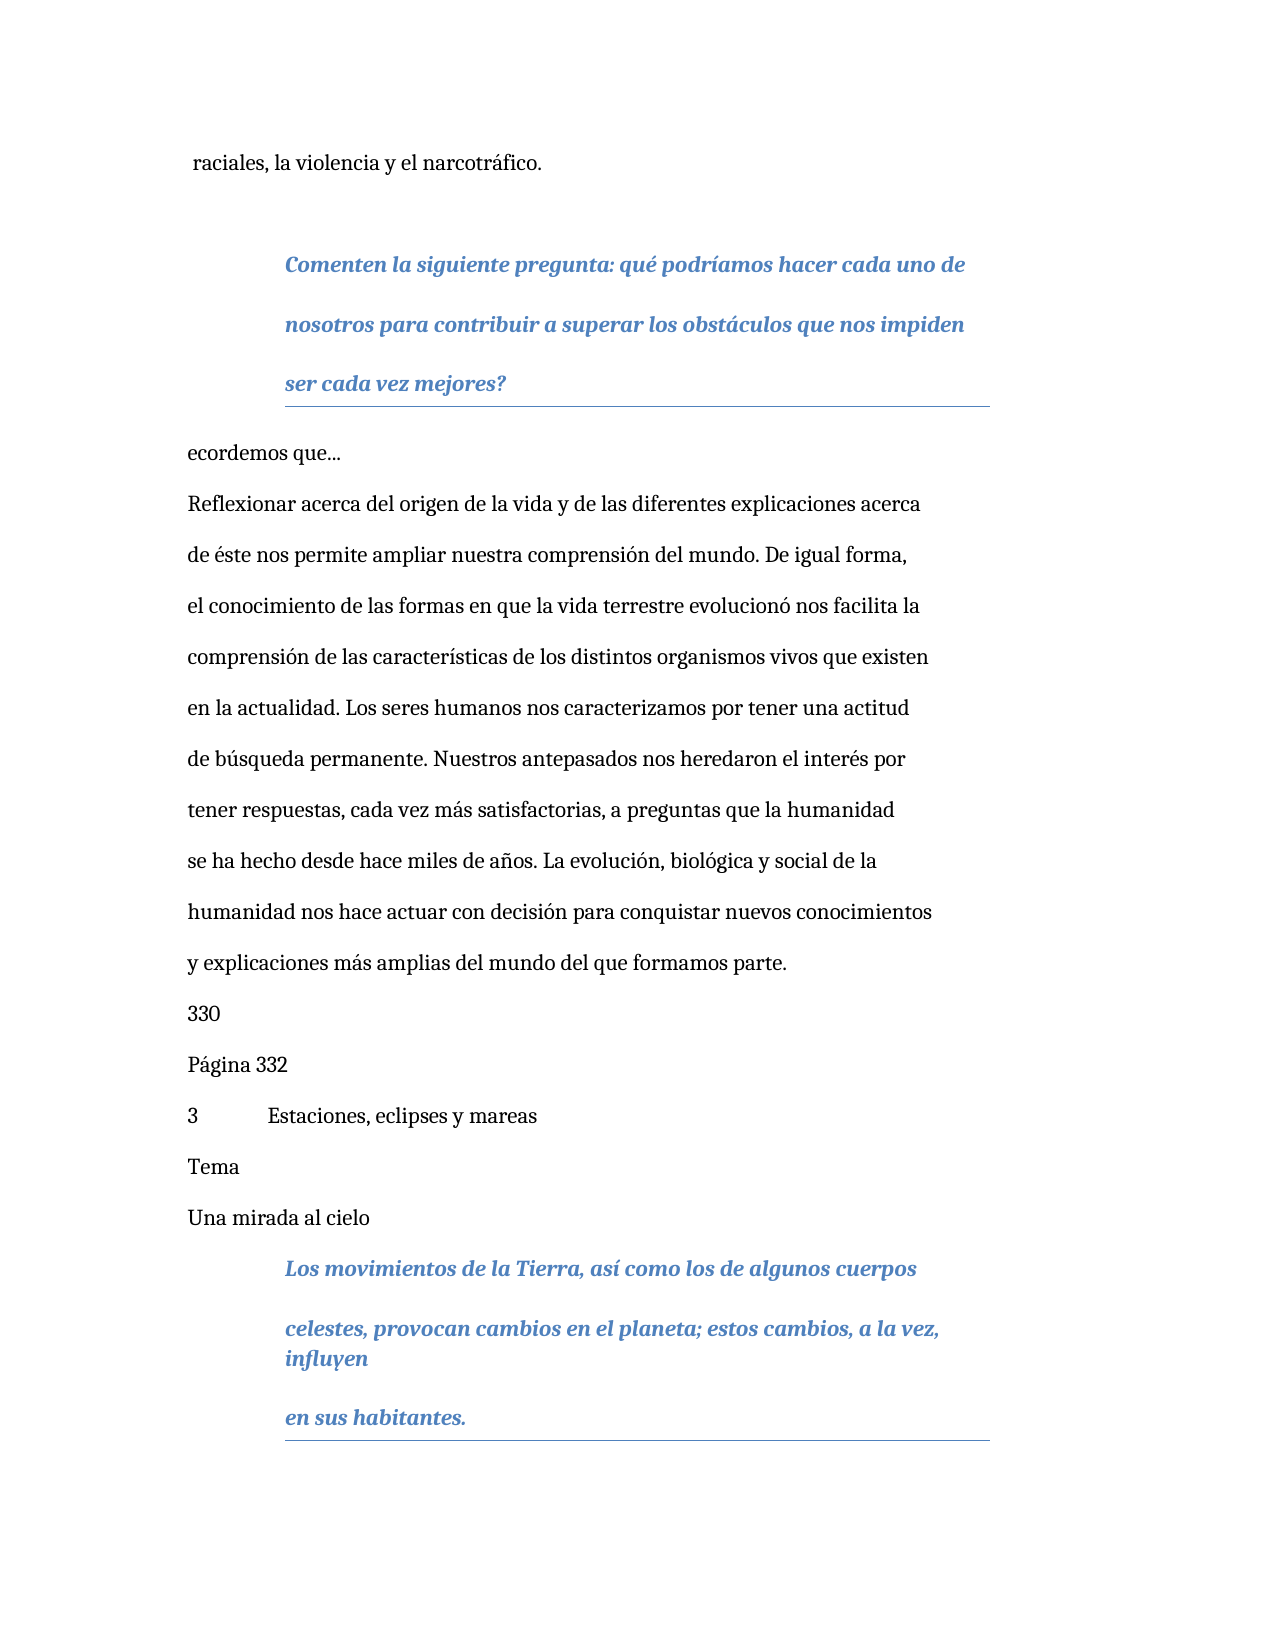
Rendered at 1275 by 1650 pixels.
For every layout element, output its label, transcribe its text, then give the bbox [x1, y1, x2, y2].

text 330 [187, 1001, 1087, 1027]
text Página 332 [187, 1052, 1087, 1078]
text Los movimientos de la Tierra, así como los de algunos cuerpos [285, 1256, 990, 1283]
text se ha hecho desde hace miles de años. La evolución, biológica y social de la [187, 848, 1087, 874]
text humanidad nos hace actuar con decisión para conquistar nuevos conocimientos [187, 899, 1087, 925]
text 3 Estaciones, eclipses y mareas [187, 1103, 1087, 1129]
text el conocimiento de las formas en que la vida terrestre evolucionó nos facilita la [187, 593, 1087, 619]
text celestes, provocan cambios en el planeta; estos cambios, a la vez, influyen [285, 1316, 990, 1372]
text ser cada vez mejores? [285, 371, 990, 406]
text de éste nos permite ampliar nuestra comprensión del mundo. De igual forma, [187, 542, 1087, 568]
text raciales, la violencia y el narcotráfico. [187, 150, 1087, 176]
text y explicaciones más amplias del mundo del que formamos parte. [187, 950, 1087, 976]
text en sus habitantes. [285, 1405, 990, 1440]
text Tema [187, 1154, 1087, 1181]
text de búsqueda permanente. Nuestros antepasados nos heredaron el interés por [187, 746, 1087, 772]
text comprensión de las características de los distintos organismos vivos que existen [187, 644, 1087, 670]
text tener respuestas, cada vez más satisfactorias, a preguntas que la humanidad [187, 797, 1087, 823]
text Reflexionar acerca del origen de la vida y de las diferentes explicaciones acerca [187, 491, 1087, 517]
text nosotros para contribuir a superar los obstáculos que nos impiden [285, 311, 990, 338]
text Comenten la siguiente pregunta: qué podríamos hacer cada uno de [285, 252, 990, 278]
text en la actualidad. Los seres humanos nos caracterizamos por tener una actitud [187, 695, 1087, 721]
text ecordemos que... [187, 439, 1087, 466]
text Una mirada al cielo [187, 1205, 1087, 1232]
